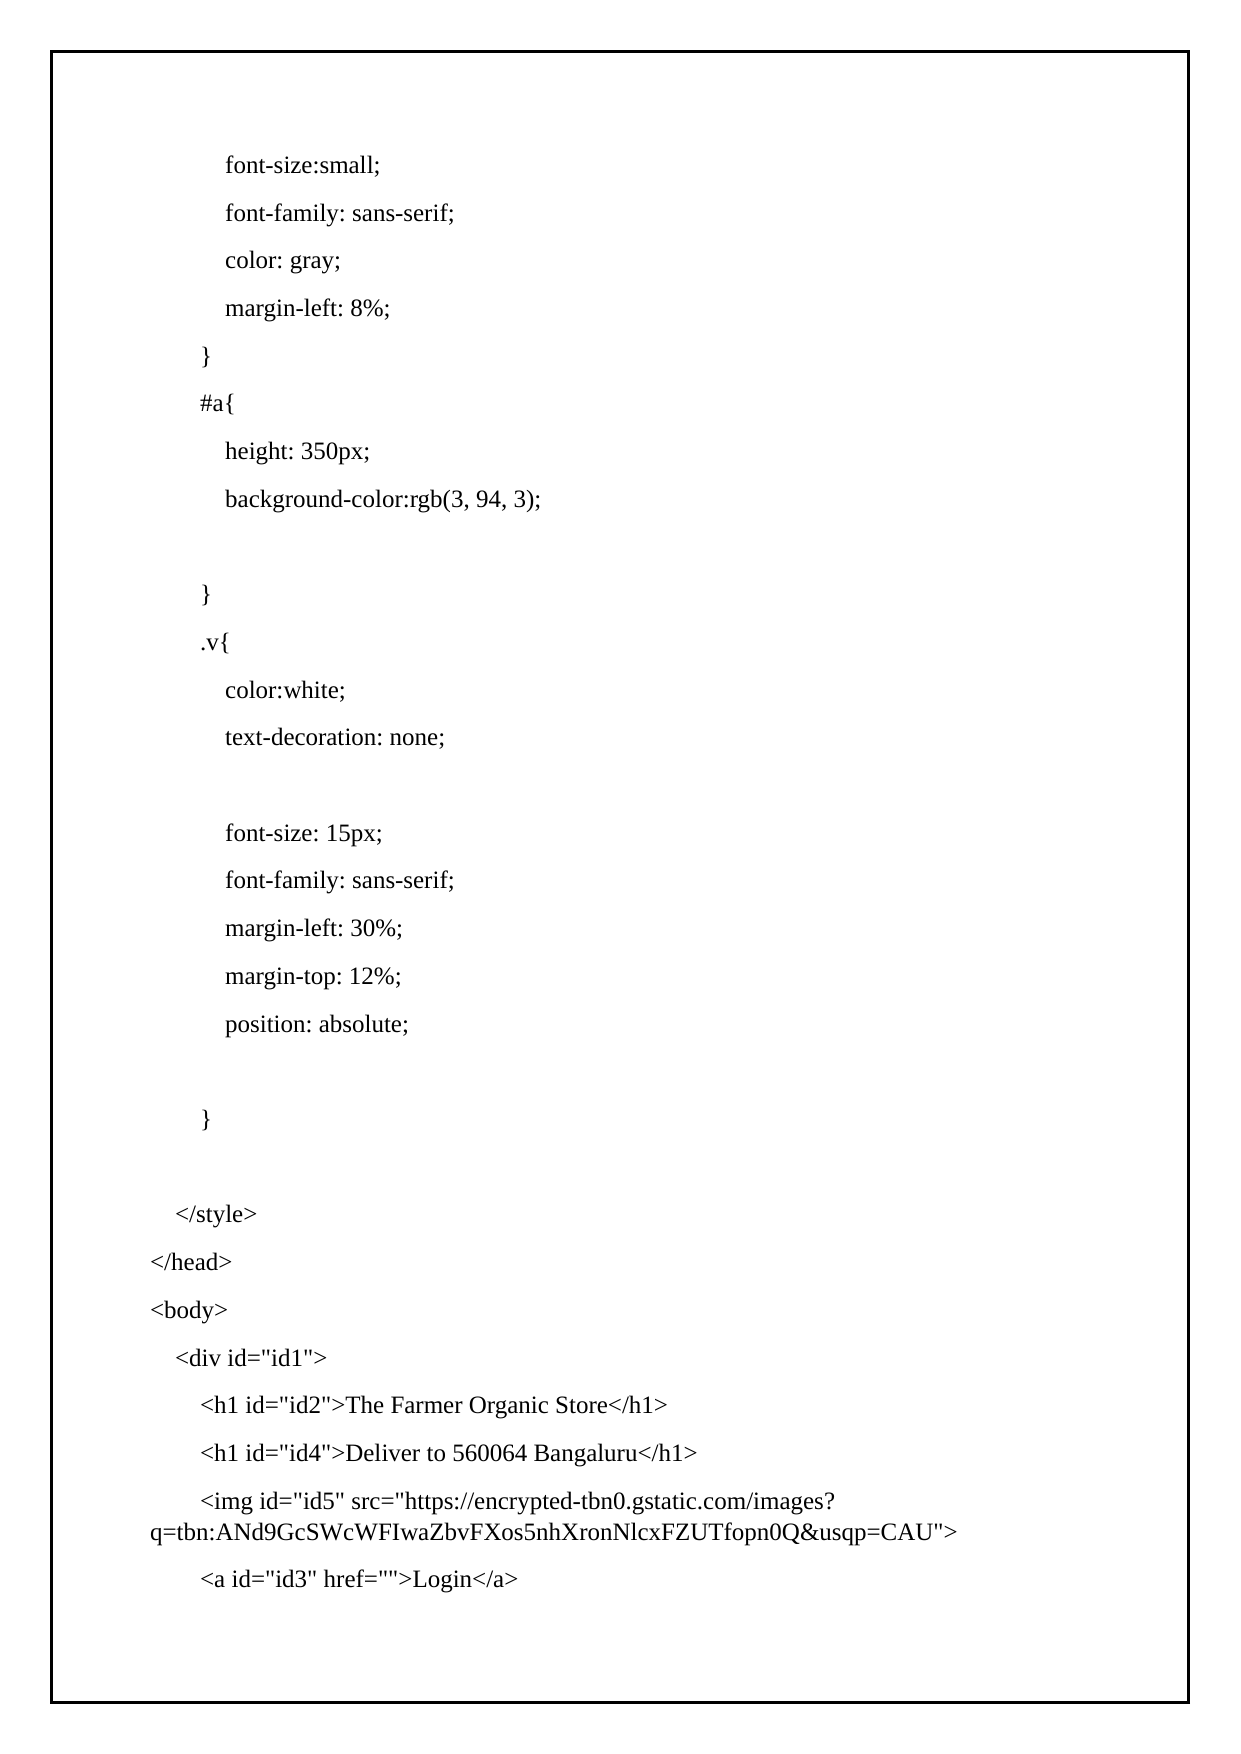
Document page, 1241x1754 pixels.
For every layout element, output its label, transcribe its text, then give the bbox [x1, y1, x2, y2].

text } [150, 1104, 1090, 1133]
text height: 350px; [150, 436, 1090, 465]
text color: gray; [150, 245, 1090, 274]
text <h1 id="id4">Deliver to 560064 Bangaluru</h1> [150, 1438, 1090, 1467]
text margin-top: 12%; [150, 961, 1090, 990]
text } [150, 341, 1090, 369]
text #a{ [150, 388, 1090, 417]
text position: absolute; [150, 1009, 1090, 1037]
text font-size:small; [150, 150, 1090, 179]
text text-decoration: none; [150, 722, 1090, 751]
text </head> [150, 1247, 1090, 1276]
text <body> [150, 1295, 1090, 1324]
text <div id="id1"> [150, 1343, 1090, 1371]
text <img id="id5" src="https://encrypted-tbn0.gstatic.com/images?q=tbn:ANd9GcSWcWFIwaZbvFXos5nhXronNlcxFZUTfopn0Q&usqp=CAU"> [150, 1486, 1090, 1546]
text color:white; [150, 675, 1090, 703]
text } [150, 579, 1090, 608]
text background-color:rgb(3, 94, 3); [150, 484, 1090, 513]
text .v{ [150, 627, 1090, 656]
text </style> [150, 1199, 1090, 1228]
text <h1 id="id2">The Farmer Organic Store</h1> [150, 1390, 1090, 1419]
text font-family: sans-serif; [150, 866, 1090, 894]
text <a id="id3" href="">Login</a> [150, 1564, 1090, 1593]
text margin-left: 8%; [150, 293, 1090, 322]
text font-family: sans-serif; [150, 198, 1090, 226]
text font-size: 15px; [150, 818, 1090, 847]
text margin-left: 30%; [150, 913, 1090, 942]
